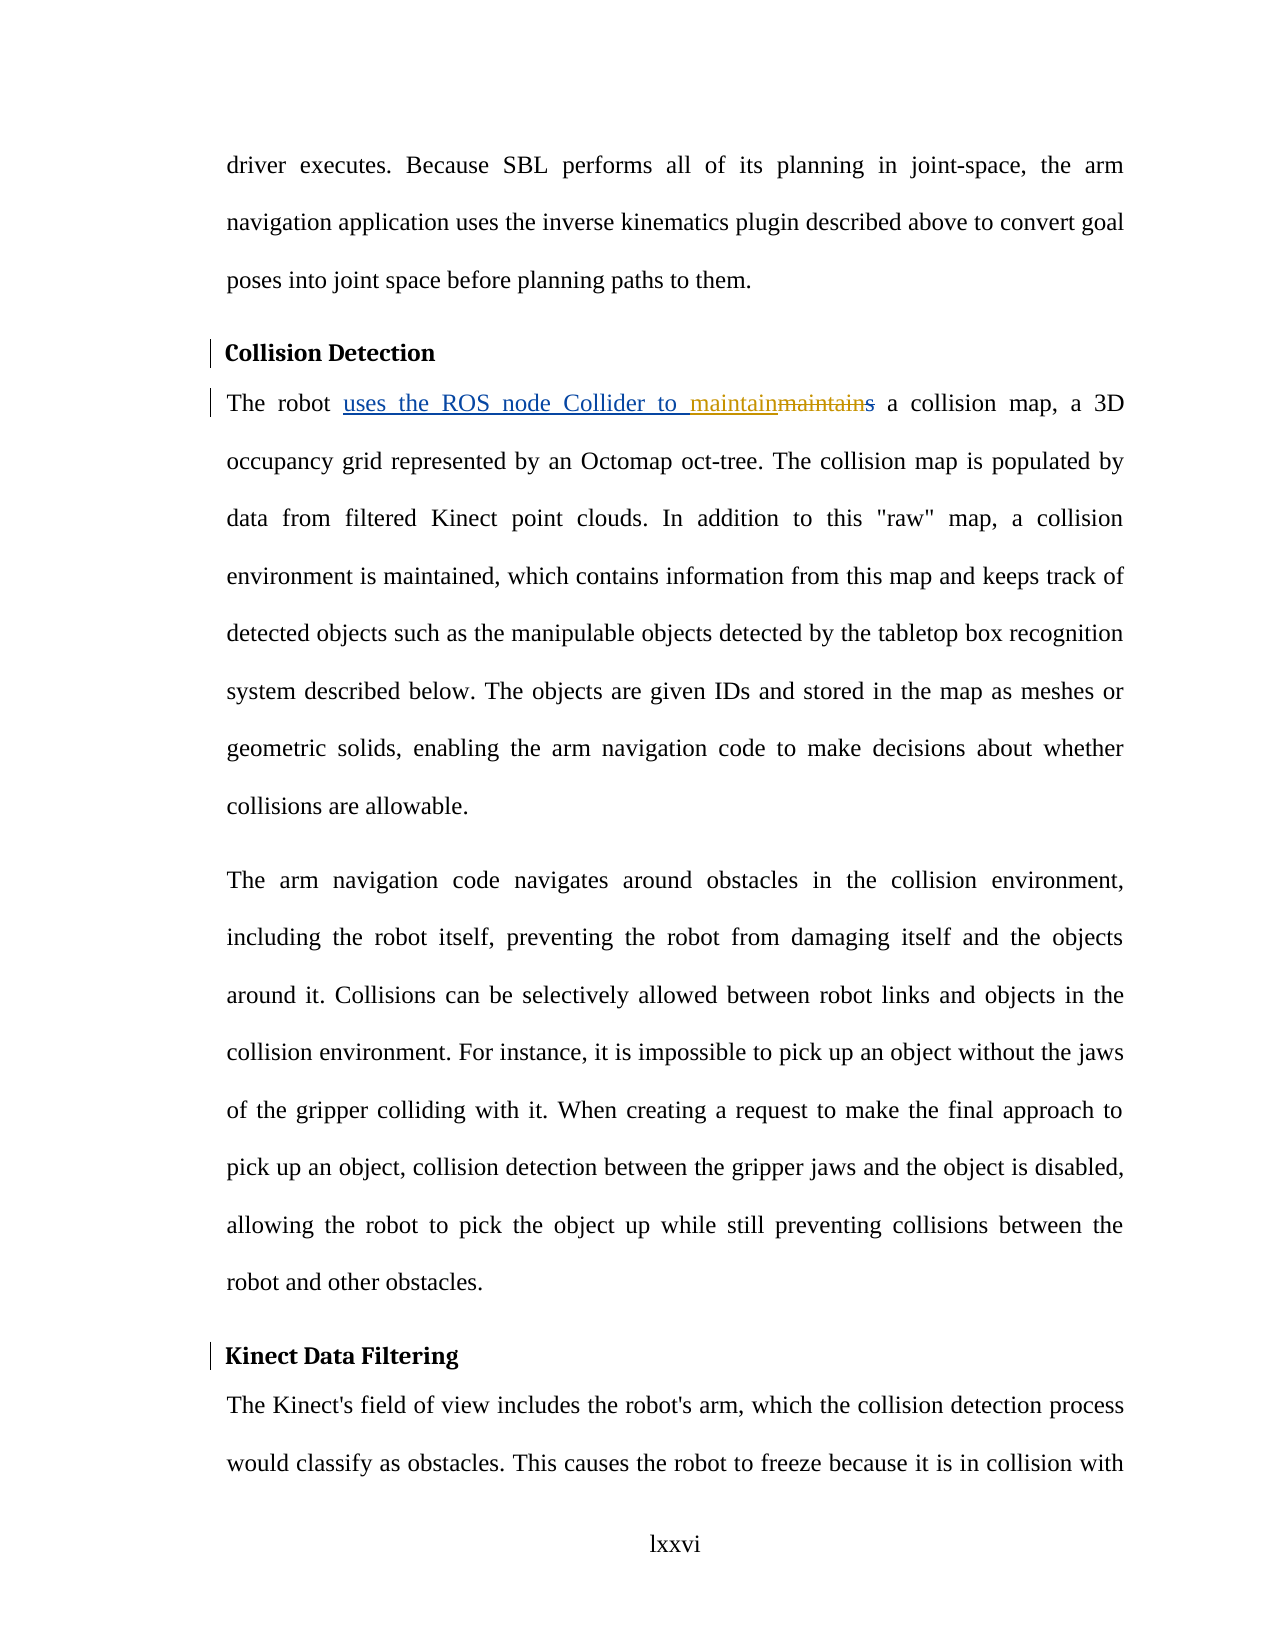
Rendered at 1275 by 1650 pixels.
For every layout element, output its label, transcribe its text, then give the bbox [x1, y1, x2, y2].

subtitle Kinect Data Filtering [225, 1342, 1125, 1370]
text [226, 150, 1125, 294]
text The robot a collision map, a 3D occupancy grid represented by an Octomap oct-tree. The collision map is populated by data from filtered Kinect point clouds. In addition to this "raw" map, a collision environment is maintained, which contains information from this map and keeps track of detected objects such as the manipulable objects detected by the tabletop box recognition system described below. The objects are given IDs and stored in the map as meshes or geometric solids, enabling the arm navigation code to make decisions about whether collisions are allowable. [226, 388, 1125, 819]
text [226, 1391, 1125, 1477]
subtitle Collision Detection [225, 339, 1125, 368]
text The arm navigation code navigates around obstacles in the collision environment, including the robot itself, preventing the robot from damaging itself and the objects around it. Collisions can be selectively allowed between robot links and objects in the collision environment. For instance, it is impossible to pick up an object without the jaws of the gripper colliding with it. When creating a request to make the final approach to pick up an object, collision detection between the gripper jaws and the object is disabled, allowing the robot to pick the object up while still preventing collisions between the robot and other obstacles. [226, 865, 1125, 1296]
